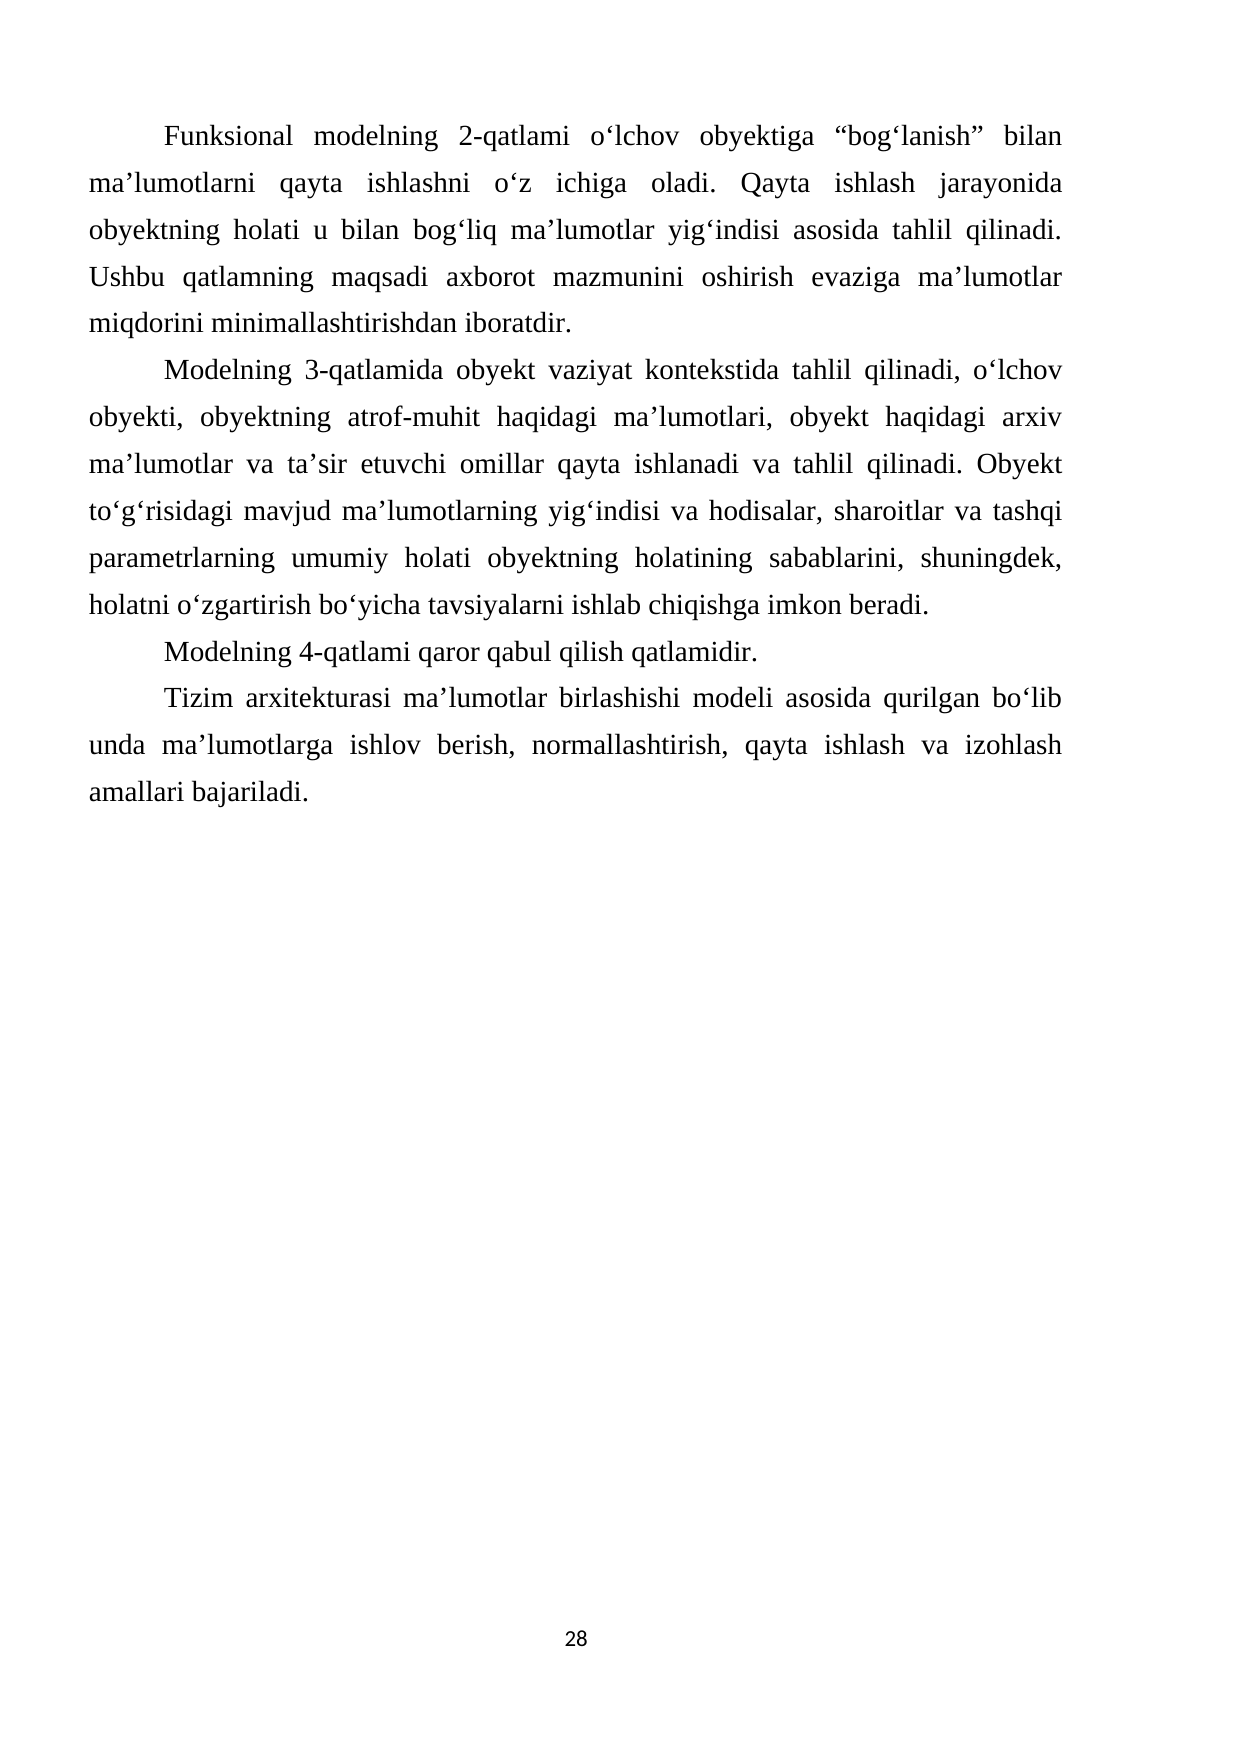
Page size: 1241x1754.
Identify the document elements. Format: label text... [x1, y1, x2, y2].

text Modelning 3-qatlamida obyekt vaziyat kontekstida tahlil qilinadi, o‘lchov obyekti, obyektning atrof-muhit haqidagi maʼlumotlari, obyekt haqidagi arxiv maʼlumotlar va taʼsir etuvchi omillar qayta ishlanadi va tahlil qilinadi. Obyekt to‘g‘risidagi mavjud maʼlumotlarning yig‘indisi va hodisalar, sharoitlar va tashqi parametrlarning umumiy holati obyektning holatining sabablarini, shuningdek, holatni o‘zgartirish bo‘yicha tavsiyalarni ishlab chiqishga imkon beradi. [89, 352, 1063, 620]
text Funksional modelning 2-qatlami o‘lchov obyektiga “bog‘lanish” bilan maʼlumotlarni qayta ishlashni o‘z ichiga oladi. Qayta ishlash jarayonida obyektning holati u bilan bog‘liq maʼlumotlar yig‘indisi asosida tahlil qilinadi. Ushbu qatlamning maqsadi axborot mazmunini oshirish evaziga maʼlumotlar miqdorini minimallashtirishdan iboratdir. [89, 118, 1063, 339]
text Tizim arxitekturasi maʼlumotlar birlashishi modeli asosida qurilgan boʻlib unda ma’lumotlarga ishlov berish, normallashtirish, qayta ishlash va izohlash amallari bajariladi. [89, 681, 1063, 808]
text Modelning 4-qatlami qaror qabul qilish qatlamidir. [89, 634, 1063, 667]
